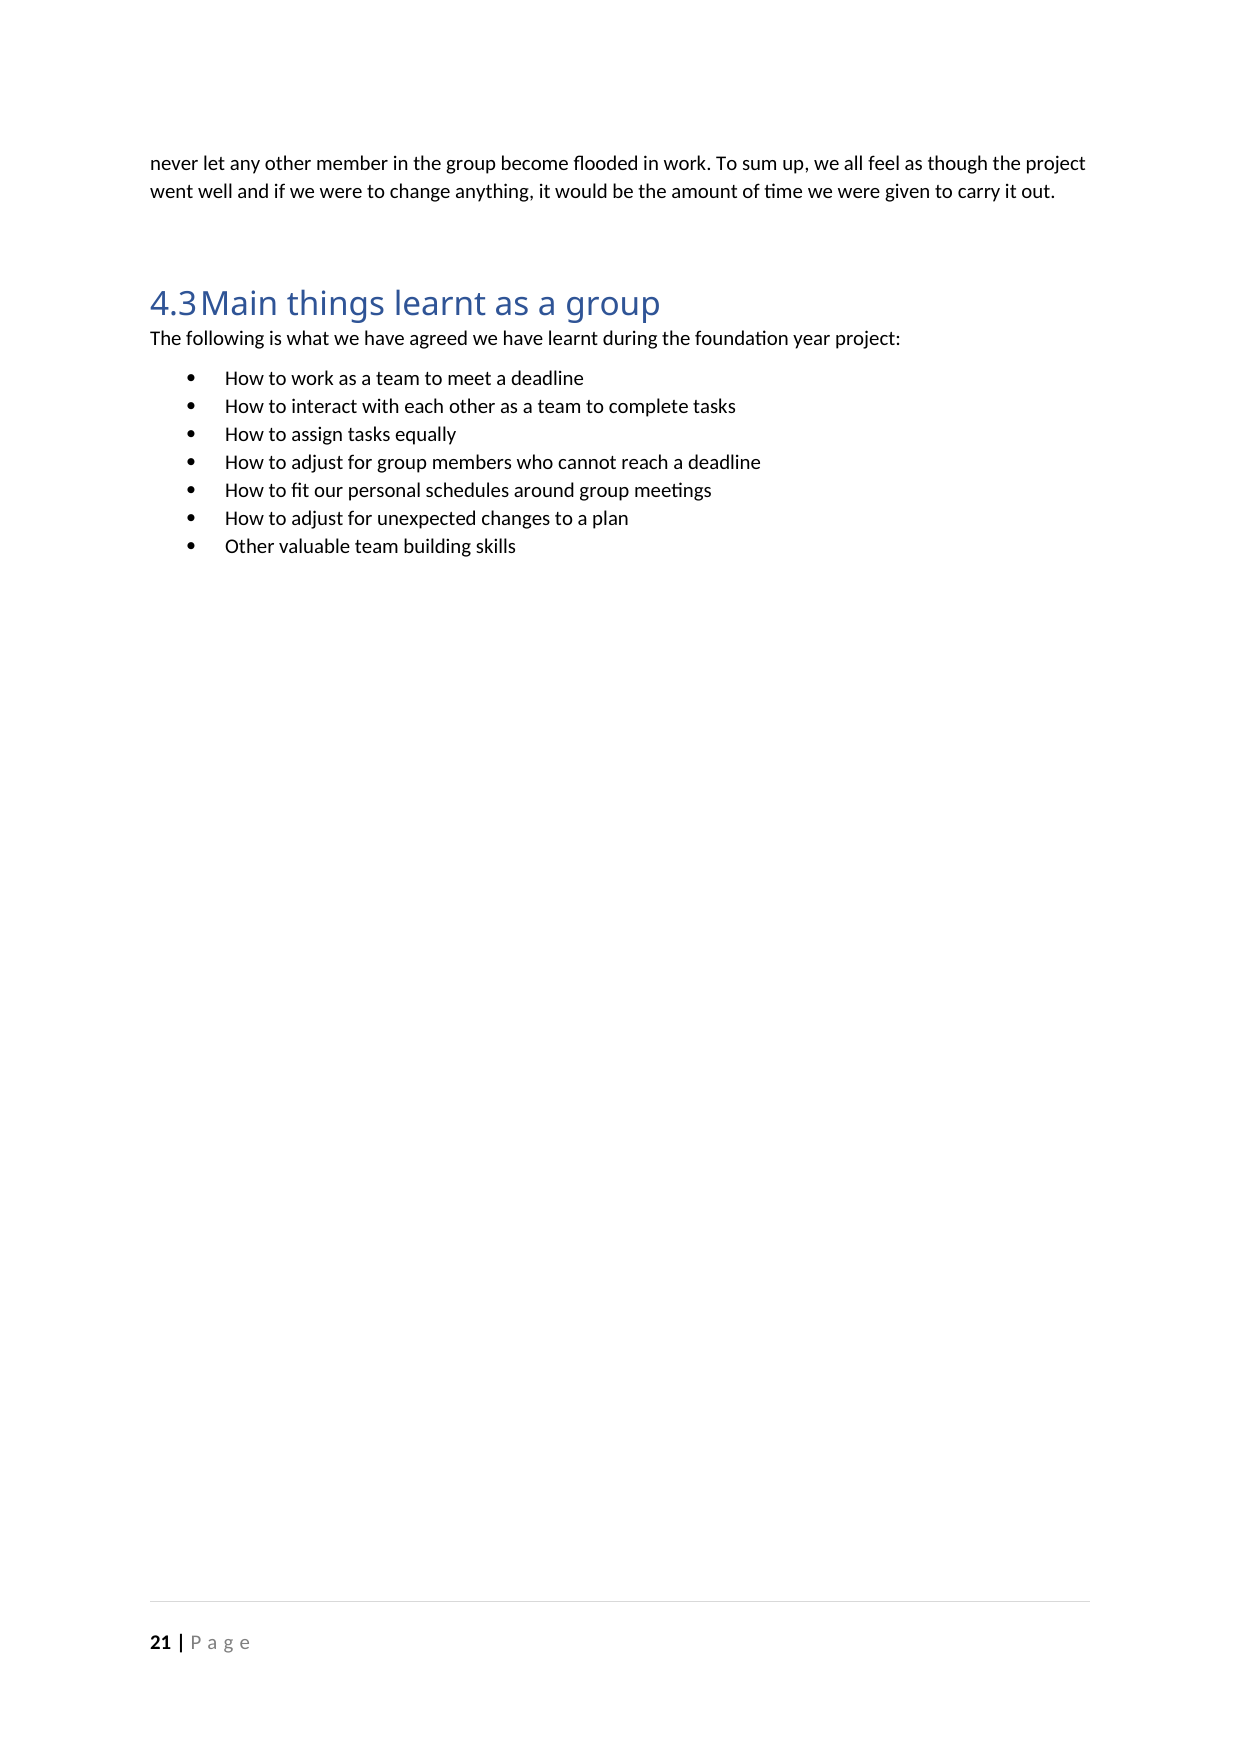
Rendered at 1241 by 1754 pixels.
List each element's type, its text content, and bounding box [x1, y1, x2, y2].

list How to assign tasks equally [187, 421, 1090, 447]
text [150, 150, 1090, 203]
list How to fit our personal schedules around group meetings [187, 477, 1090, 502]
list How to work as a team to meet a deadline [187, 365, 1090, 391]
list How to adjust for unexpected changes to a plan [187, 505, 1090, 530]
list Other valuable team building skills [187, 533, 1090, 558]
list How to adjust for group members who cannot reach a deadline [187, 449, 1090, 474]
list How to interact with each other as a team to complete tasks [187, 393, 1090, 419]
subtitle Main things learnt as a group [150, 279, 1090, 325]
text The following is what we have agreed we have learnt during the foundation year project: [150, 325, 1090, 350]
